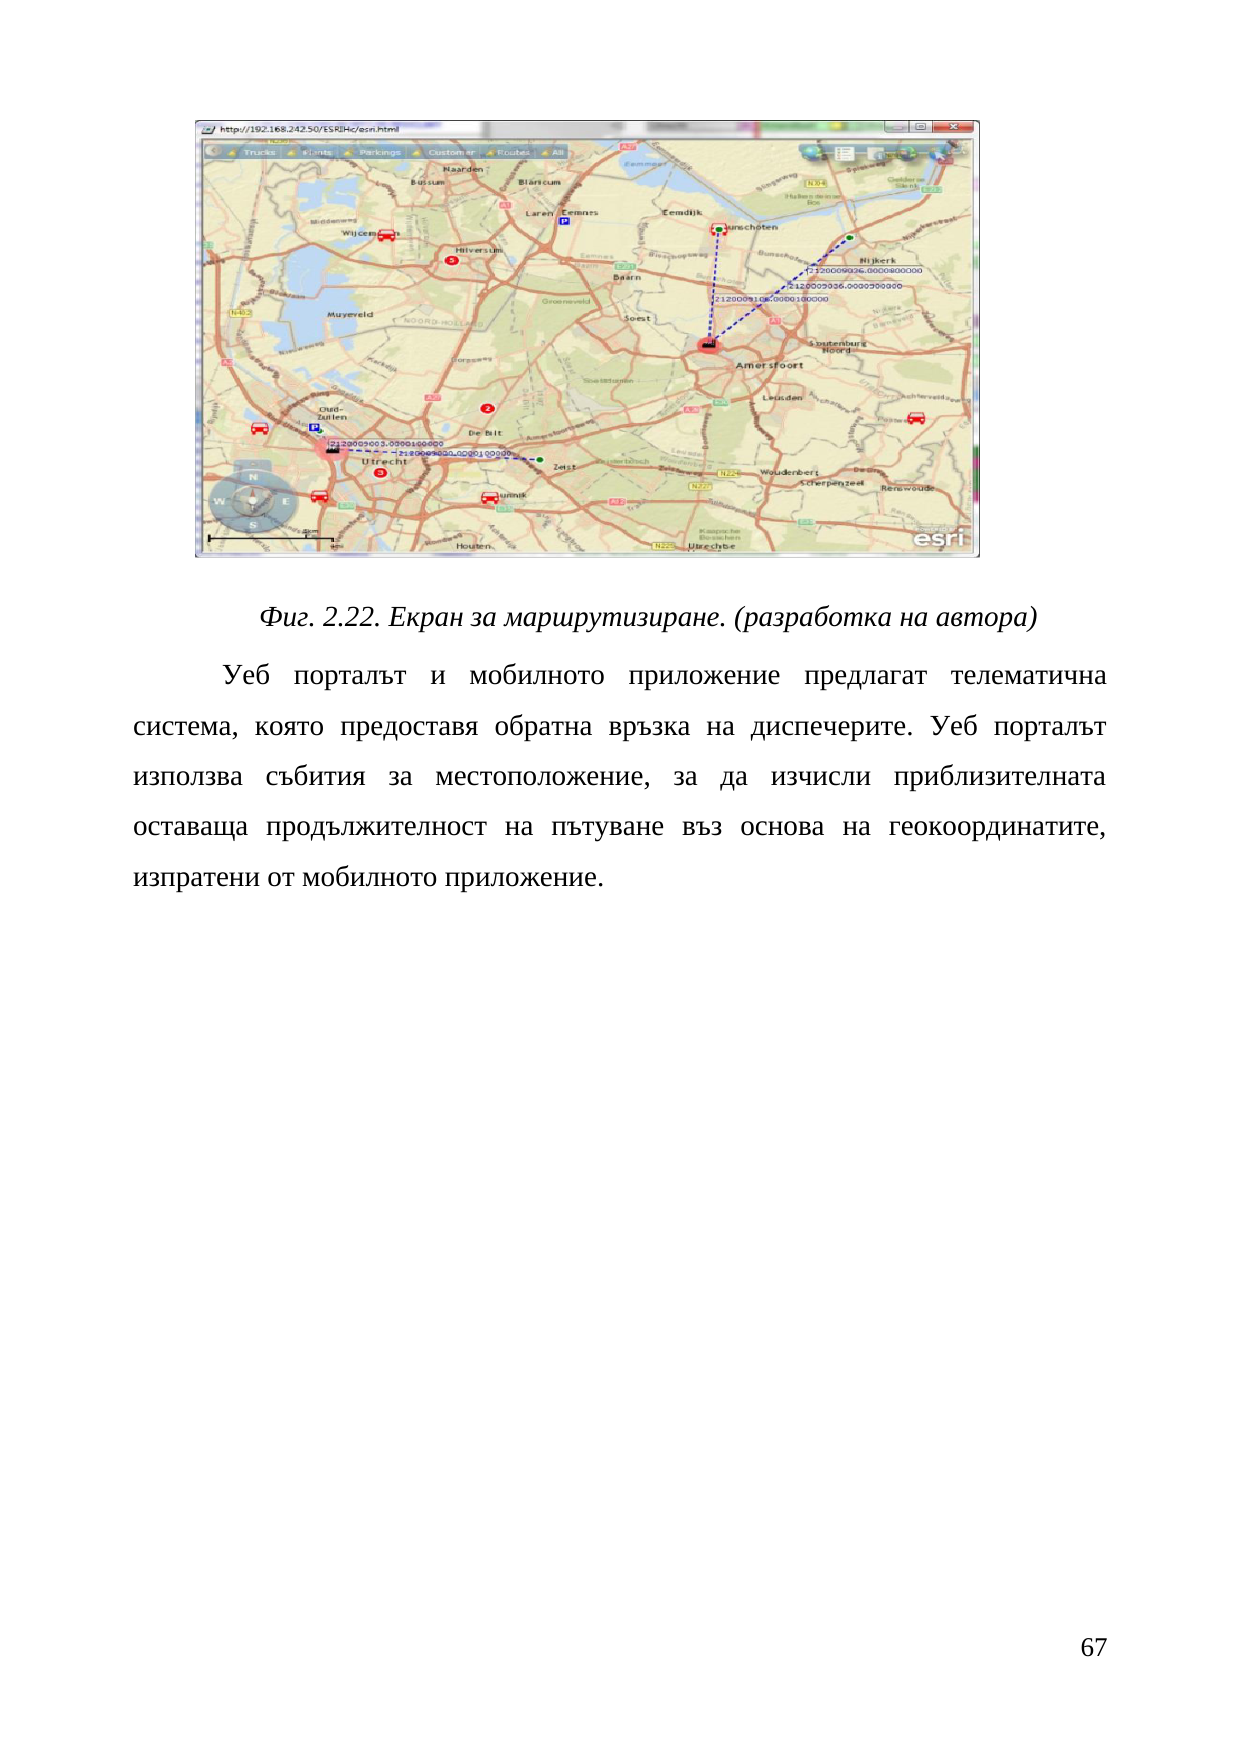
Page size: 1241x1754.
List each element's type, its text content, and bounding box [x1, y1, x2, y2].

text Уеб порталът и мобилното приложение предлагат телематична система, която предоставя обратна връзка на диспечерите. Уеб порталът използва събития за местоположение, за да изчисли приблизителната оставаща продължителност на пътуване въз основа на геокоординатите, изпратени от мобилното приложение. [133, 657, 1107, 892]
picture [192, 118, 985, 558]
title Фиг. 2.22. Екран за маршрутизиране. (разработка на автора) [133, 599, 1107, 632]
